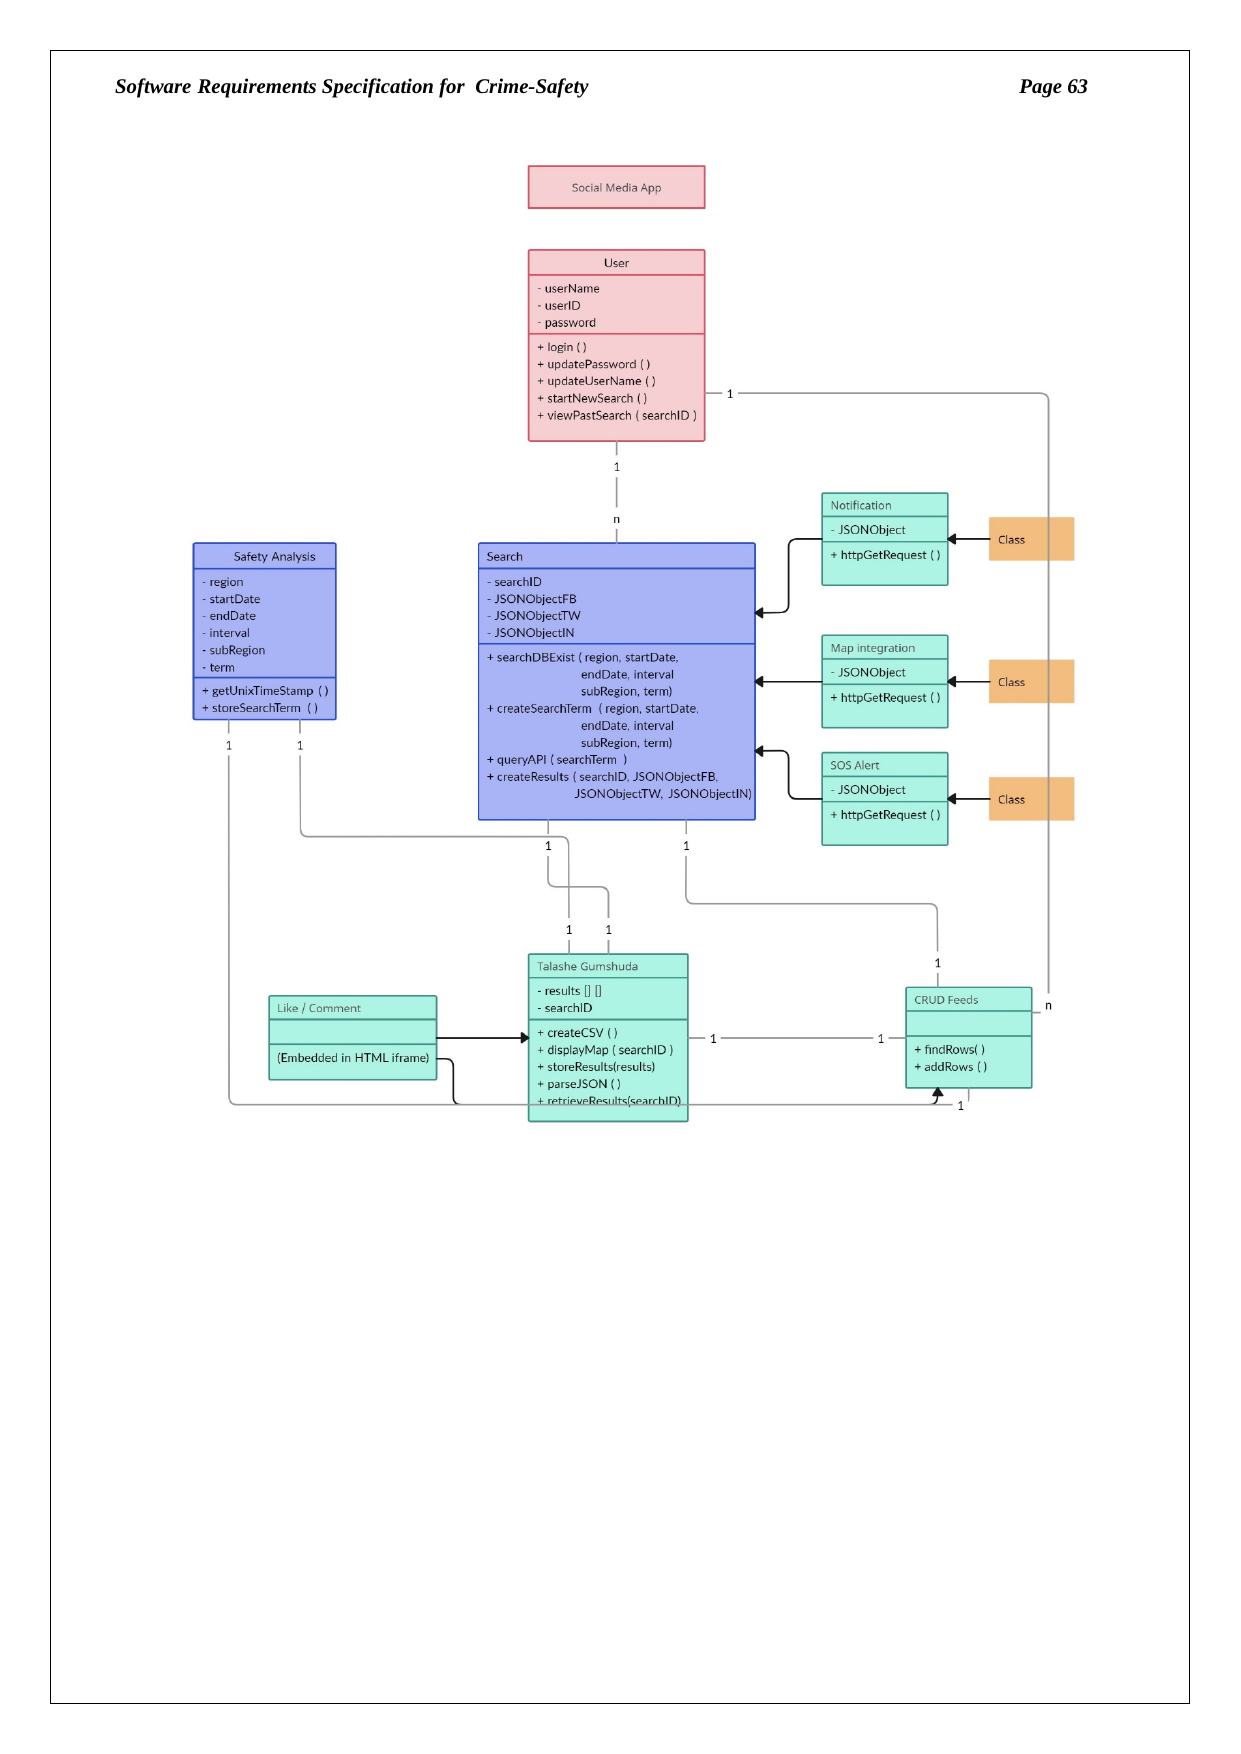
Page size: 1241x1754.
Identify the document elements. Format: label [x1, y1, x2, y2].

picture [150, 150, 1089, 1138]
